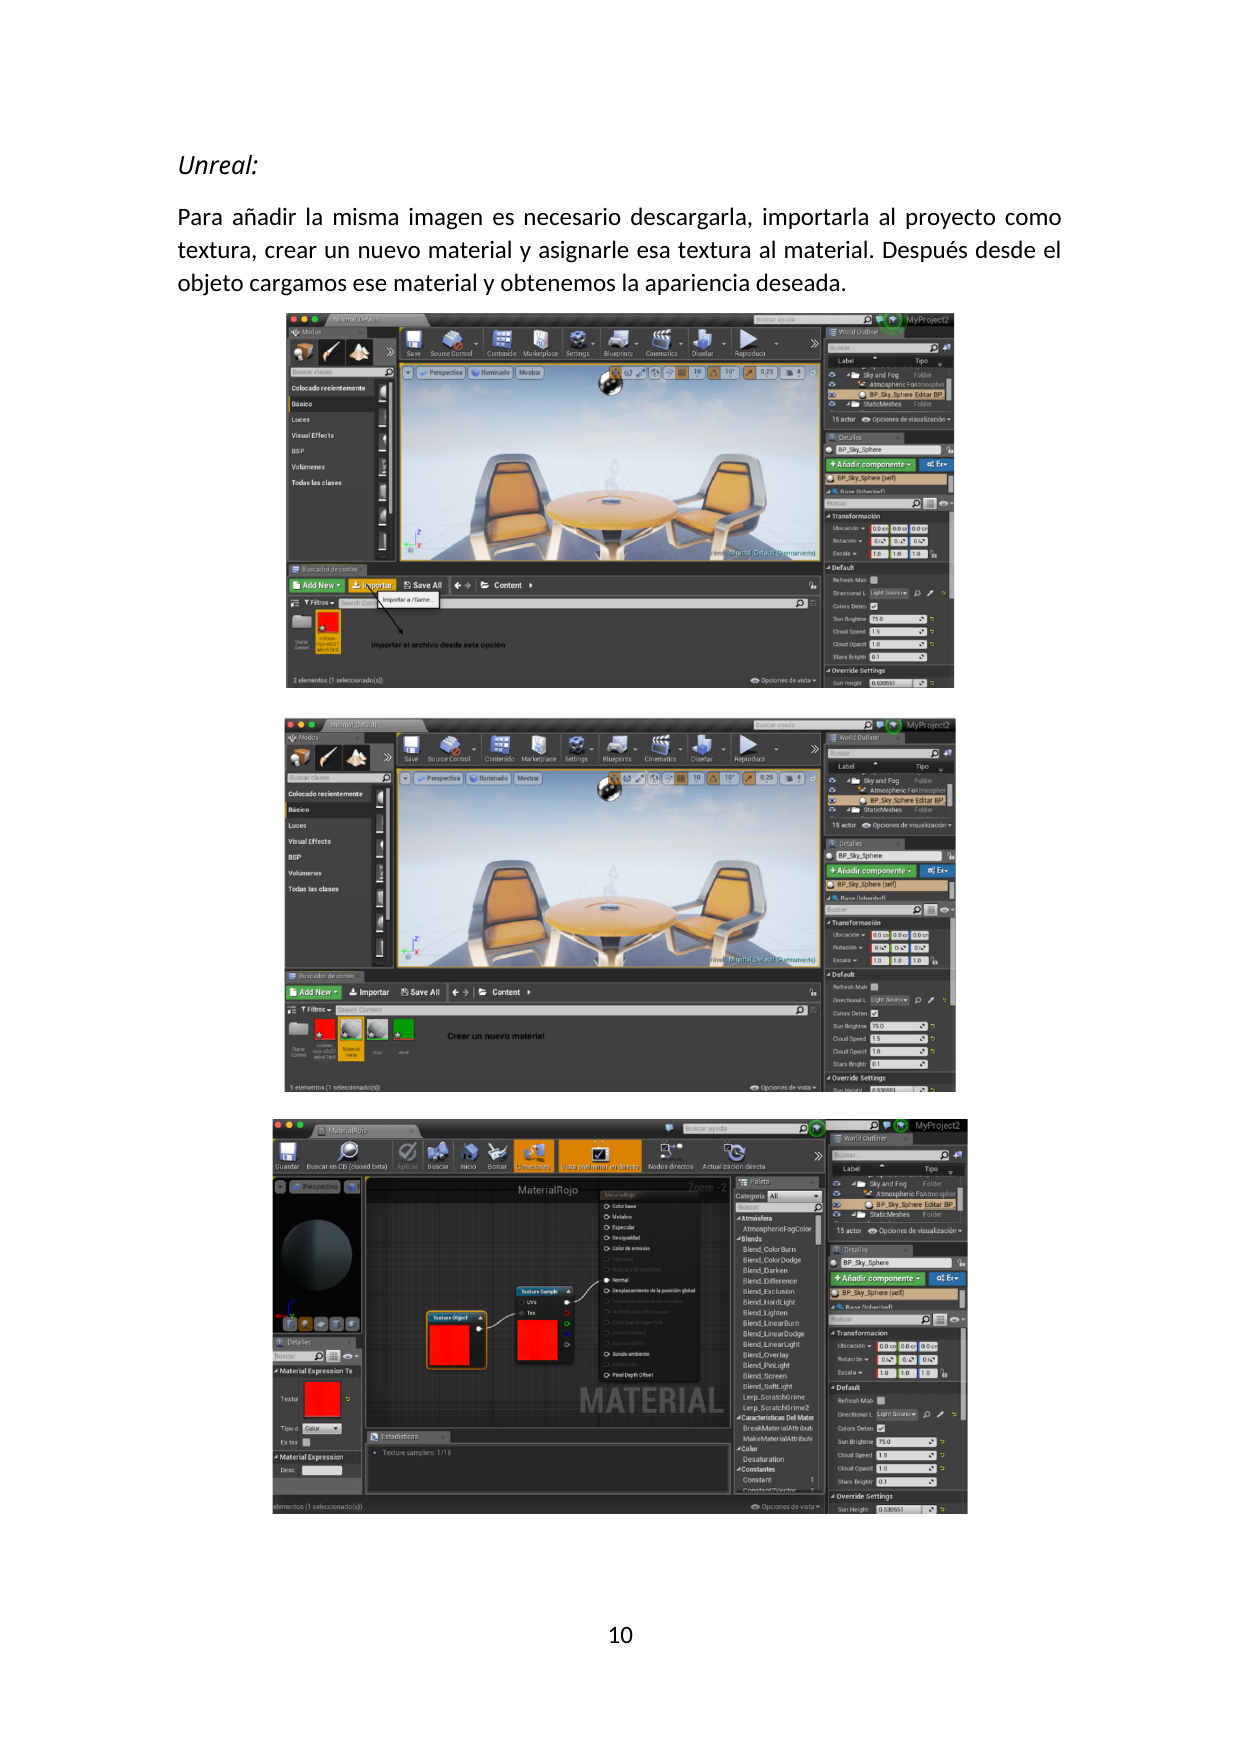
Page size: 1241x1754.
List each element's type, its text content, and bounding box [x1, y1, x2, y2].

picture [284, 717, 956, 1092]
picture [272, 1119, 968, 1514]
text Para añadir la misma imagen es necesario descargarla, importarla al proyecto como textura, crear un nuevo material y asignarle esa textura al material. Después desde el objeto cargamos ese material y obtenemos la apariencia deseada. [177, 201, 1063, 297]
picture [286, 313, 955, 688]
text Unreal: [177, 148, 1063, 182]
